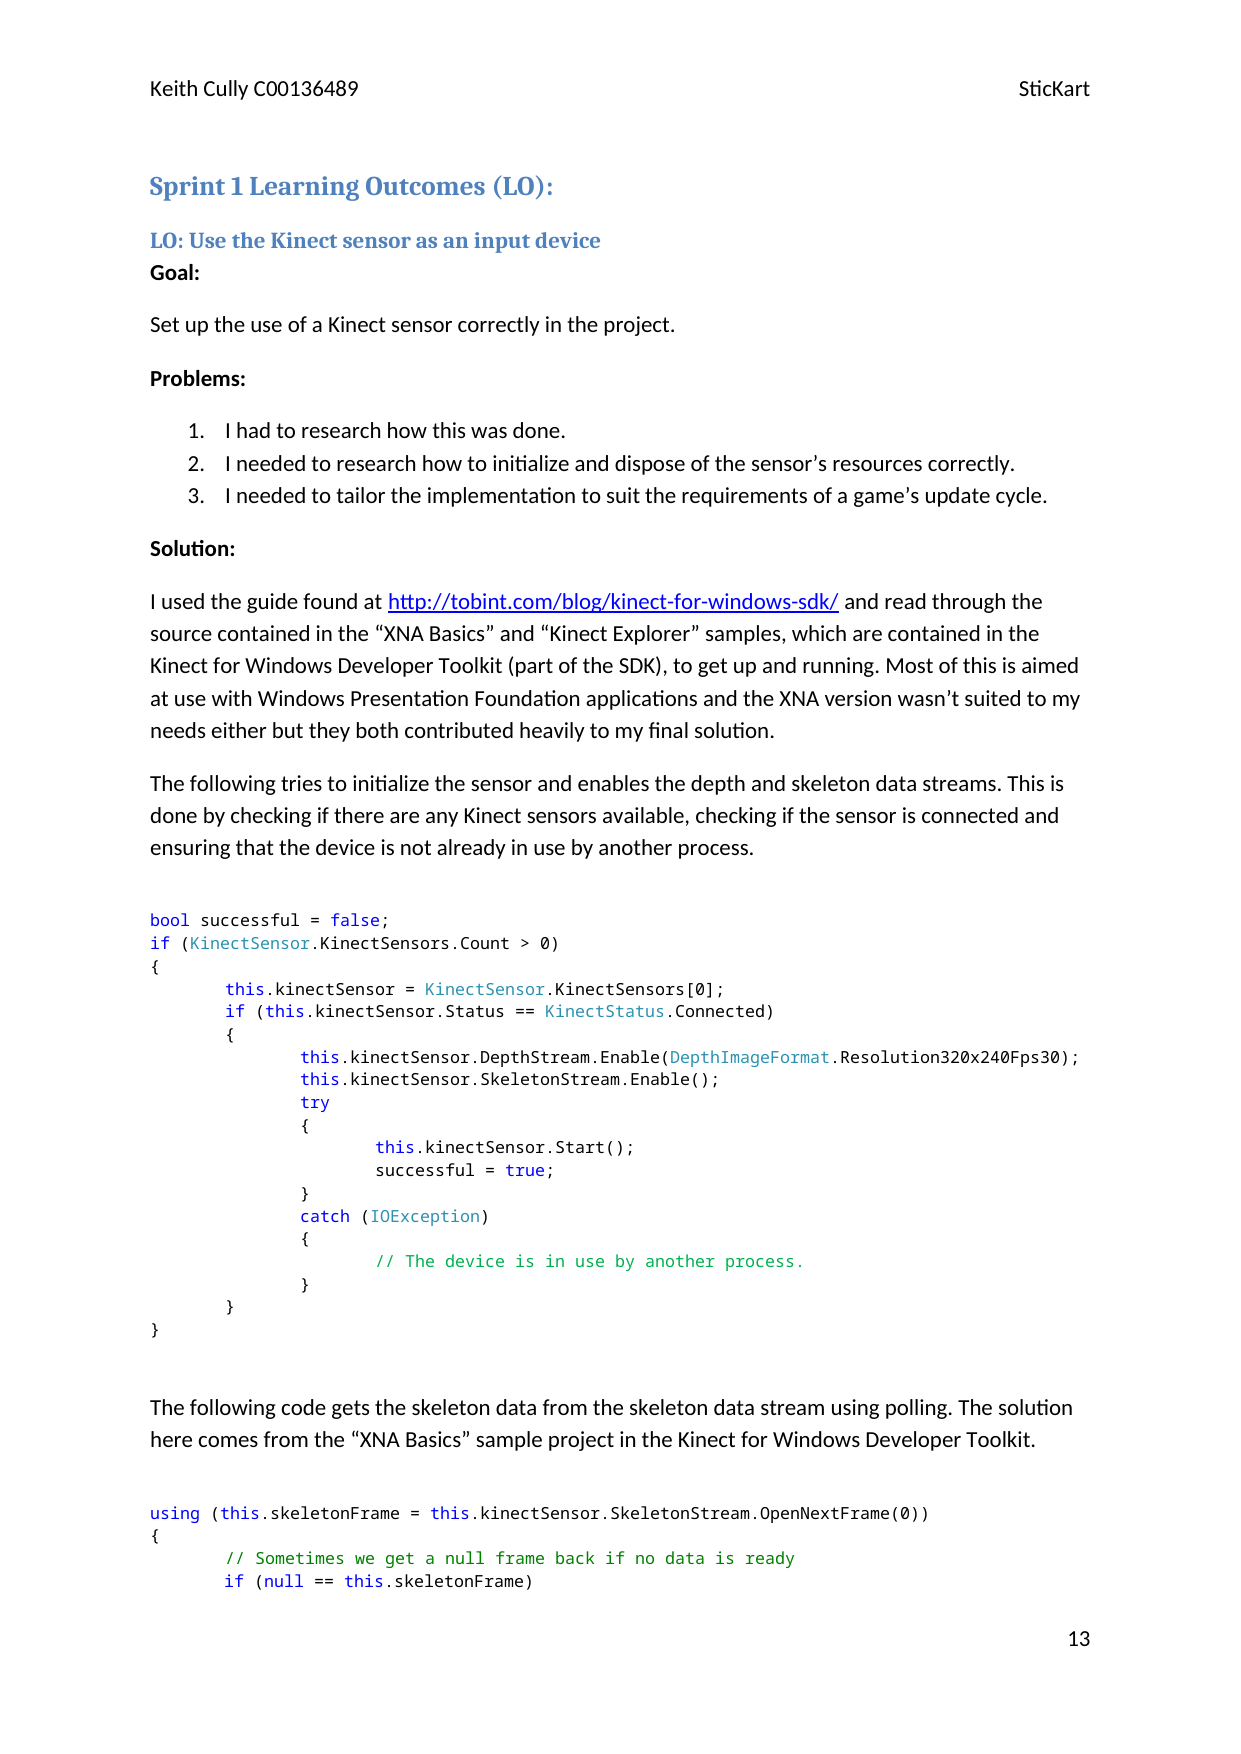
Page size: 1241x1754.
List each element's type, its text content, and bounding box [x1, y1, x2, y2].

text { [225, 1113, 1090, 1136]
subtitle LO: Use the Kinect sensor as an input device [150, 227, 1090, 254]
text bool successful = false; [150, 909, 1090, 932]
text The following code gets the skeleton data from the skeleton data stream using polling. The solution here comes from the “XNA Basics” sample project in the Kinect for Windows Developer Toolkit. [150, 1393, 1090, 1454]
list I needed to tailor the implementation to suit the requirements of a game’s update cycle. [187, 481, 1090, 509]
text this.kinectSensor = KinectSensor.KinectSensors[0]; [150, 977, 1090, 1000]
text { [225, 1227, 1090, 1249]
text } [225, 1272, 1090, 1295]
text } [225, 1181, 1090, 1204]
text Problems: [150, 364, 1090, 392]
text } [150, 1318, 1090, 1340]
text Goal: [150, 258, 1090, 286]
subtitle Sprint 1 Learning Outcomes (LO): [150, 171, 1090, 202]
text try [225, 1091, 1090, 1113]
text The following tries to initialize the sensor and enables the depth and skeleton data streams. This is done by checking if there are any Kinect sensors available, checking if the sensor is connected and ensuring that the device is not already in use by another process. [150, 769, 1090, 861]
text if (null == this.skeletonFrame) [224, 1569, 1090, 1592]
text // Sometimes we get a null frame back if no data is ready [150, 1547, 1090, 1569]
text } [150, 1295, 1090, 1318]
text { [150, 954, 1090, 977]
text { [150, 1524, 1090, 1547]
text Set up the use of a Kinect sensor correctly in the project. [150, 311, 1090, 339]
text this.kinectSensor.SkeletonStream.Enable(); [225, 1068, 1090, 1091]
text Solution: [150, 534, 1090, 562]
text this.kinectSensor.Start(); [300, 1136, 1090, 1159]
text if (this.kinectSensor.Status == KinectStatus.Connected) [150, 1000, 1090, 1022]
text I used the guide found at http://tobint.com/blog/kinect-for-windows-sdk/ and read through the source contained in the “XNA Basics” and “Kinect Explorer” samples, which are contained in the Kinect for Windows Developer Toolkit (part of the SDK), to get up and running. Most of this is aimed at use with Windows Presentation Foundation applications and the XNA version wasn’t suited to my needs either but they both contributed heavily to my final solution. [150, 587, 1090, 744]
text catch (IOException) [300, 1204, 1090, 1227]
list I needed to research how to initialize and dispose of the sensor’s resources correctly. [187, 449, 1090, 477]
text successful = true; [300, 1159, 1090, 1181]
list I had to research how this was done. [187, 417, 1090, 445]
text if (KinectSensor.KinectSensors.Count > 0) [150, 932, 1090, 954]
text { [150, 1022, 1090, 1045]
text // The device is in use by another process. [300, 1249, 1090, 1272]
text using (this.skeletonFrame = this.kinectSensor.SkeletonStream.OpenNextFrame(0)) [150, 1501, 1090, 1524]
text this.kinectSensor.DepthStream.Enable(DepthImageFormat.Resolution320x240Fps30); [225, 1045, 1090, 1068]
